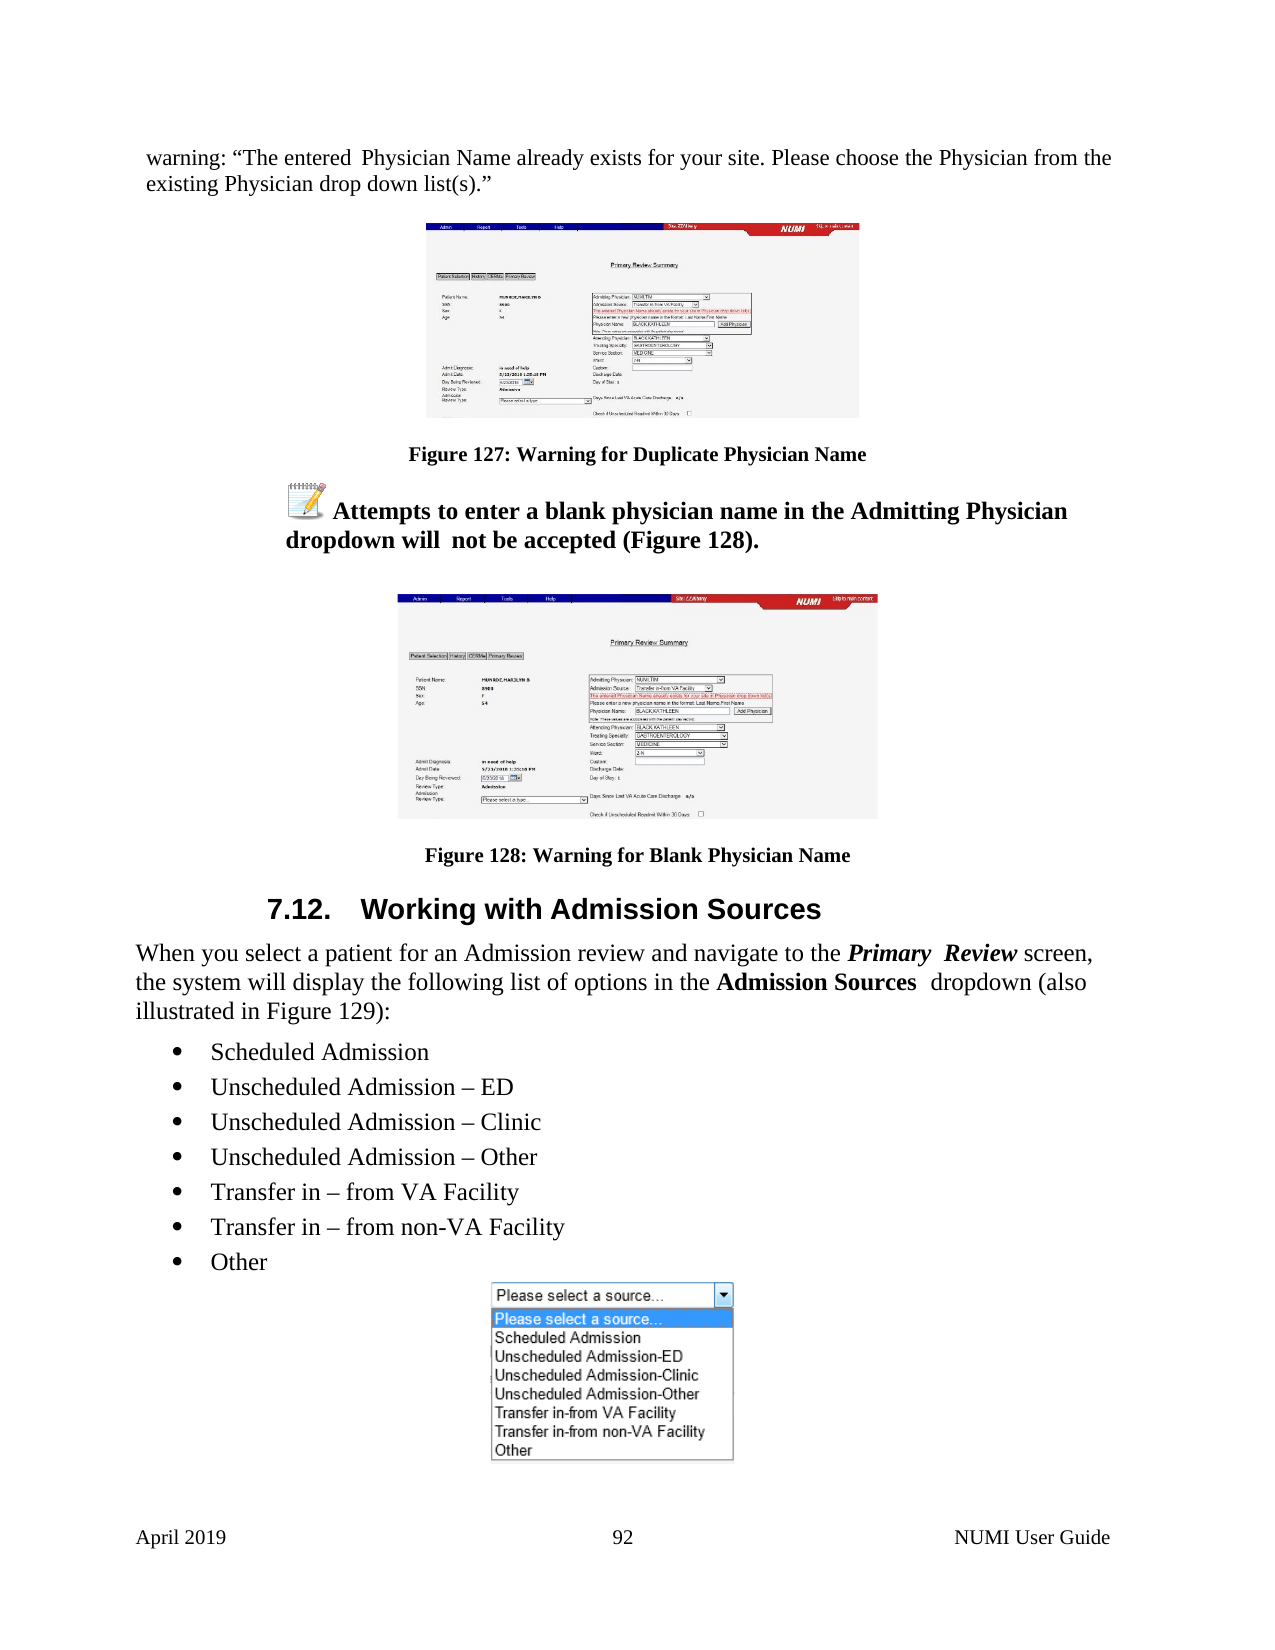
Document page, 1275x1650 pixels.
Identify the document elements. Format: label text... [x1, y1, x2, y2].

picture [490, 1282, 735, 1464]
list Unscheduled Admission – ED [173, 1072, 1139, 1101]
text Figure 127: Warning for Duplicate Physician Name [135, 442, 1139, 466]
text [146, 144, 1127, 196]
list Unscheduled Admission – Other [173, 1142, 1139, 1171]
list Scheduled Admission [173, 1037, 1139, 1066]
picture [285, 478, 327, 520]
picture [397, 594, 878, 819]
text Attempts to enter a blank physician name in the Admitting Physician dropdown will not be accepted (Figure 128). [285, 479, 1139, 553]
list Other [173, 1247, 1139, 1276]
list Transfer in – from non-VA Facility [173, 1212, 1139, 1241]
list Transfer in – from VA Facility [173, 1177, 1139, 1206]
subtitle Working with Admission Sources [267, 892, 1139, 926]
picture [426, 223, 860, 418]
text Figure 128: Warning for Blank Physician Name [135, 843, 1139, 867]
text When you select a patient for an Admission review and navigate to the Primary Review screen, the system will display the following list of options in the Admission Sources dropdown (also illustrated in Figure 129): [135, 938, 1121, 1024]
list Unscheduled Admission – Clinic [173, 1107, 1139, 1136]
